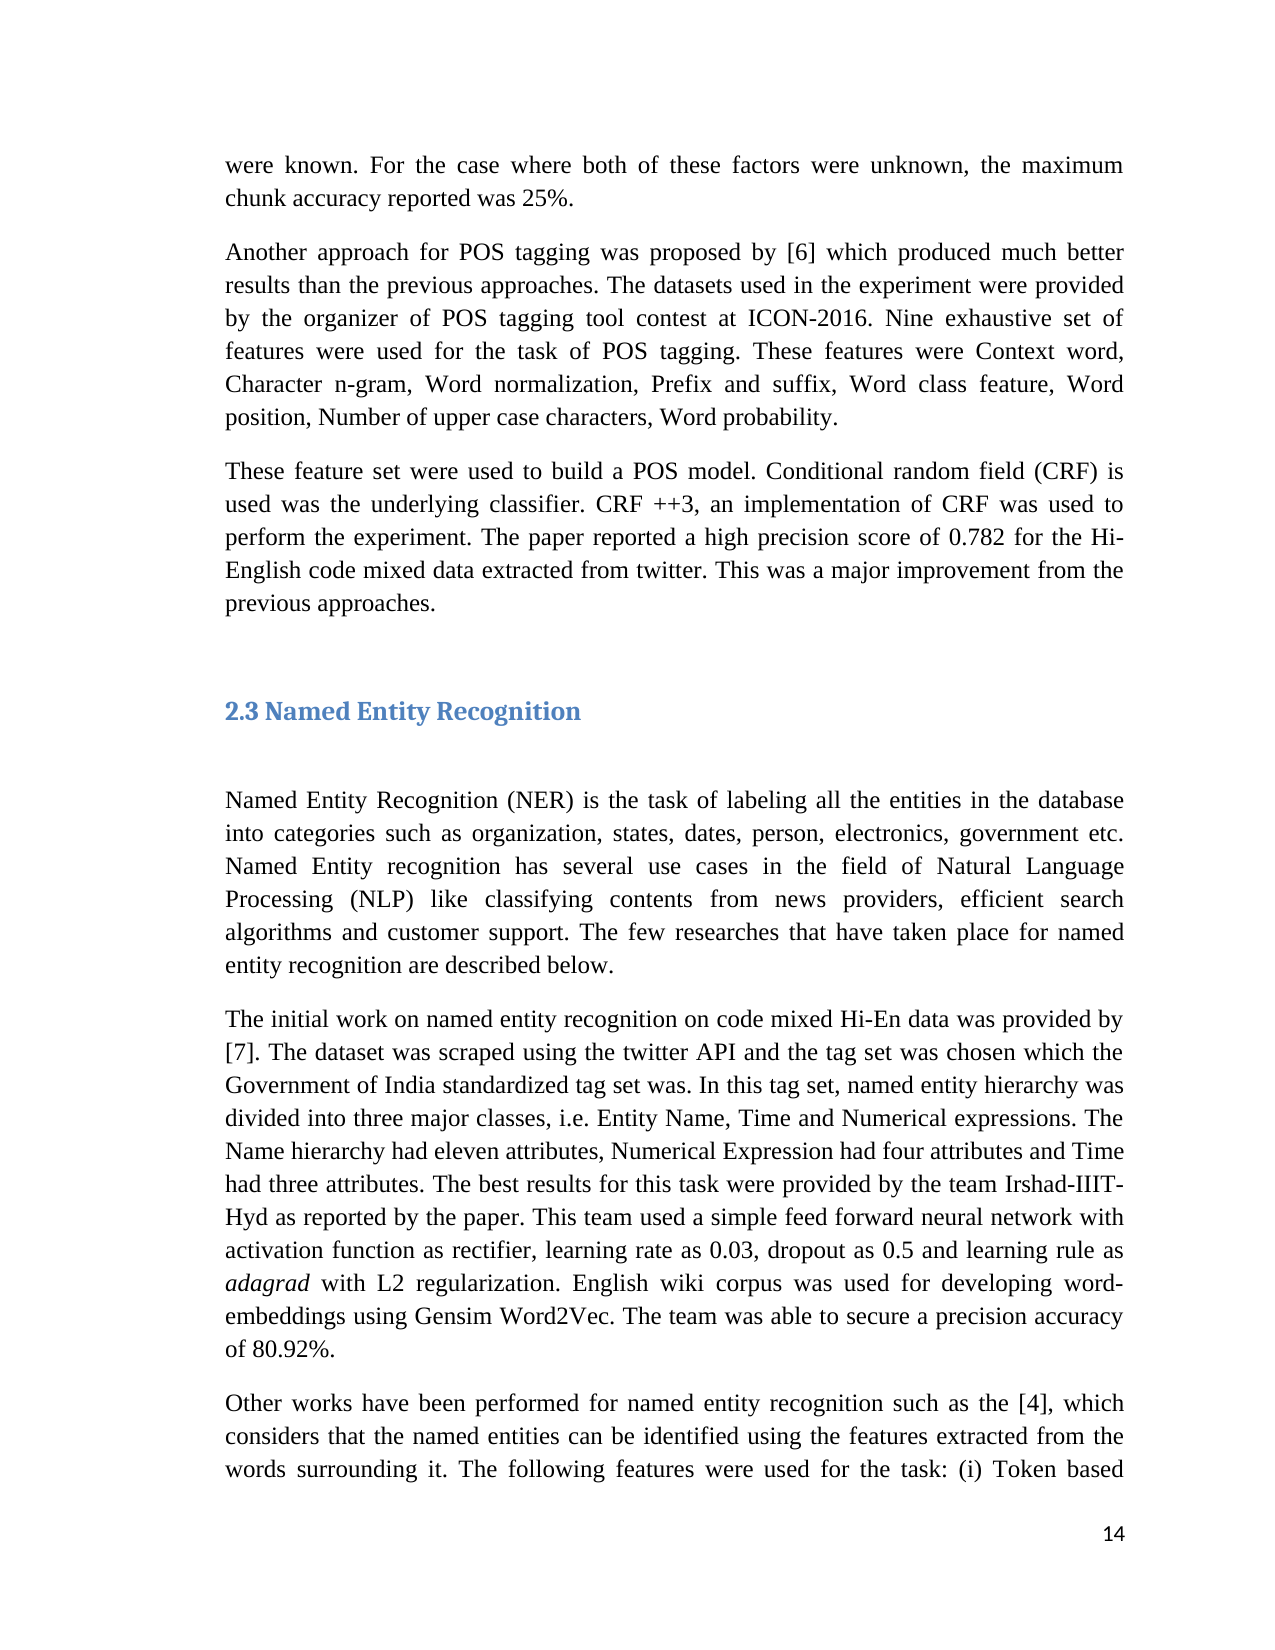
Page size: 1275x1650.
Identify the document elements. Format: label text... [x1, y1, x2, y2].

text Another approach for POS tagging was proposed by [6] which produced much better results than the previous approaches. The datasets used in the experiment were provided by the organizer of POS tagging tool contest at ICON-2016. Nine exhaustive set of features were used for the task of POS tagging. These features were Context word, Character n-gram, Word normalization, Prefix and suffix, Word class feature, Word position, Number of upper case characters, Word probability. [225, 237, 1125, 431]
text The initial work on named entity recognition on code mixed Hi-En data was provided by [7]. The dataset was scraped using the twitter API and the tag set was chosen which the Government of India standardized tag set was. In this tag set, named entity hierarchy was divided into three major classes, i.e. Entity Name, Time and Numerical expressions. The Name hierarchy had eleven attributes, Numerical Expression had four attributes and Time had three attributes. The best results for this task were provided by the team Irshad-IIIT-Hyd as reported by the paper. This team used a simple feed forward neural network with activation function as rectifier, learning rate as 0.03, dropout as 0.5 and learning rule as adagrad with L2 regularization. English wiki corpus was used for developing word-embeddings using Gensim Word2Vec. The team was able to secure a precision accuracy of 80.92%. [225, 1004, 1125, 1363]
subtitle 2.3 Named Entity Recognition [225, 696, 1125, 727]
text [225, 1388, 1125, 1483]
text These feature set were used to build a POS model. Conditional random field (CRF) is used was the underlying classifier. CRF ++3, an implementation of CRF was used to perform the experiment. The paper reported a high precision score of 0.782 for the Hi-English code mixed data extracted from twitter. This was a major improvement from the previous approaches. [225, 456, 1125, 617]
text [225, 150, 1125, 212]
text Named Entity Recognition (NER) is the task of labeling all the entities in the database into categories such as organization, states, dates, person, electronics, government etc. Named Entity recognition has several use cases in the field of Natural Language Processing (NLP) like classifying contents from news providers, efficient search algorithms and customer support. The few researches that have taken place for named entity recognition are described below. [225, 785, 1125, 979]
